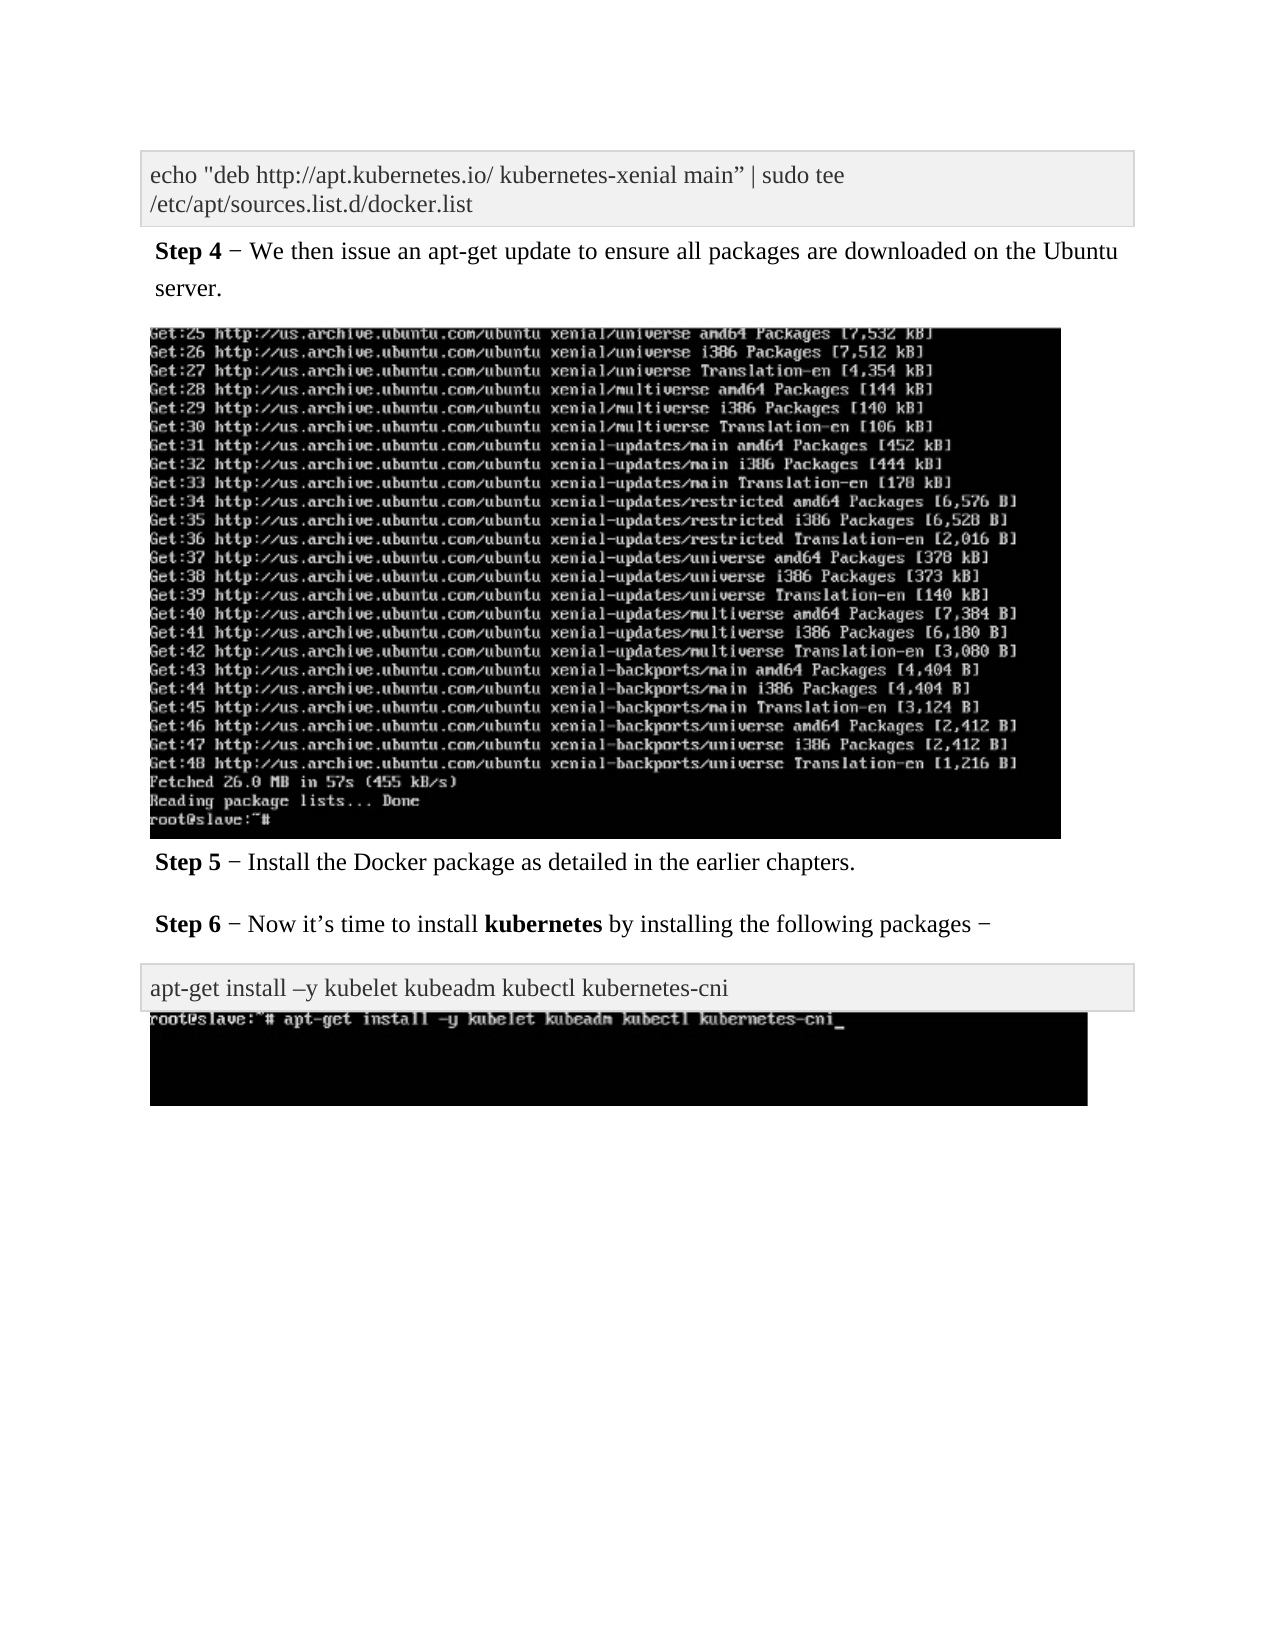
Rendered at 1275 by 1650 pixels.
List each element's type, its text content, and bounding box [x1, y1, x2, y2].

picture [150, 1012, 1088, 1106]
text Step 6 − Now it’s time to install kubernetes by installing the following packages − [155, 901, 1120, 938]
text Step 5 − Install the Docker package as detailed in the earlier chapters. [155, 838, 1120, 876]
text apt-get install –y kubelet kubeadm kubectl kubernetes-cni [142, 965, 1133, 1010]
picture [150, 327, 1061, 839]
text echo "deb http://apt.kubernetes.io/ kubernetes-xenial main” | sudo tee /etc/apt/sources.list.d/docker.list [142, 152, 1133, 226]
text Step 4 − We then issue an apt-get update to ensure all packages are downloaded on the Ubuntu server. [155, 227, 1120, 302]
